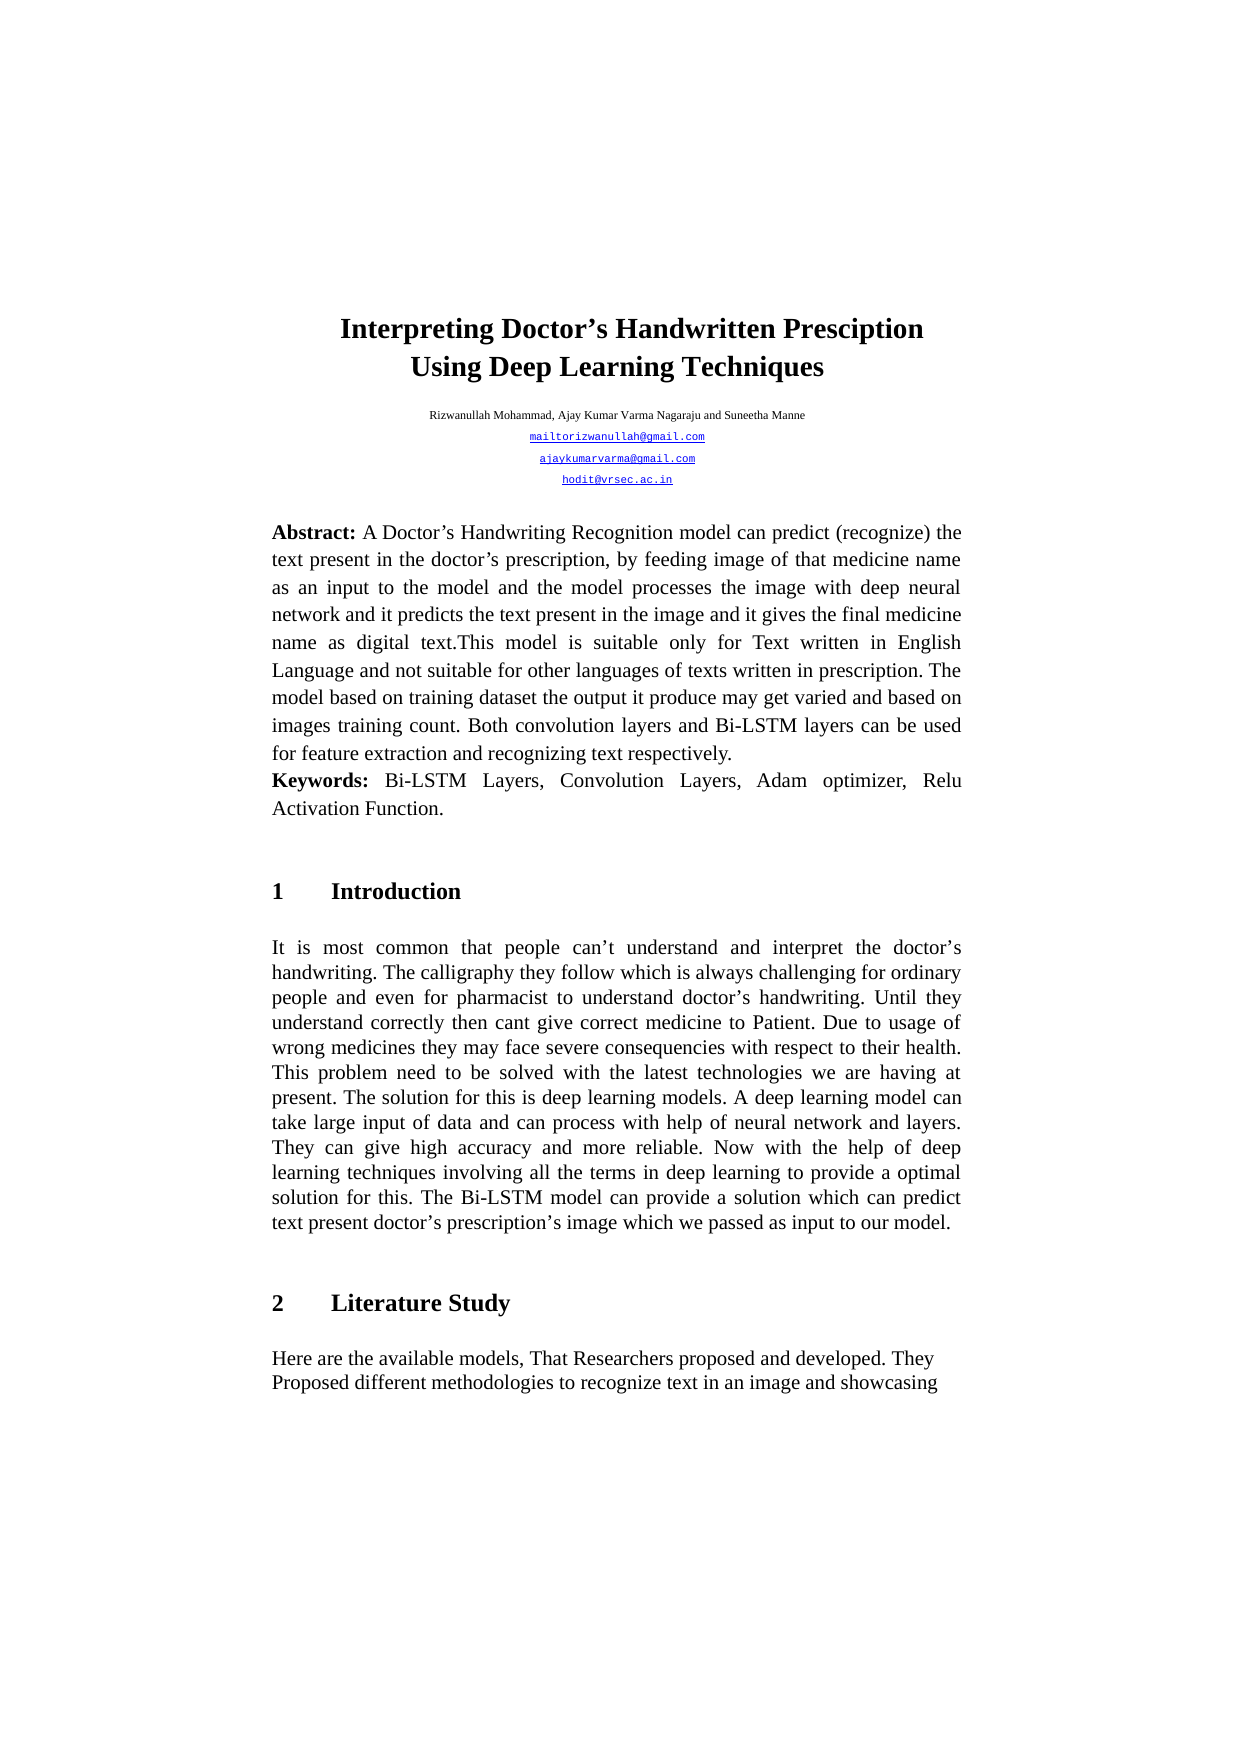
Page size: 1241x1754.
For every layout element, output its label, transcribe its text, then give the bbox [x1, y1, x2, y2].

text Rizwanullah Mohammad, Ajay Kumar Varma Nagaraju and Suneetha Manne [272, 408, 963, 432]
text Interpreting Doctor’s Handwritten Presciption Using Deep Learning Techniques [272, 307, 963, 383]
text hodit@vrsec.ac.in [272, 474, 963, 496]
text mailtorizwanullah@gmail.com [272, 432, 963, 453]
text It is most common that people can’t understand and interpret the doctor’s handwriting. The calligraphy they follow which is always challenging for ordinary people and even for pharmacist to understand doctor’s handwriting. Until they understand correctly then cant give correct medicine to Patient. Due to usage of wrong medicines they may face severe consequencies with respect to their health. This problem need to be solved with the latest technologies we are having at present. The solution for this is deep learning models. A deep learning model can take large input of data and can process with help of neural network and layers. They can give high accuracy and more reliable. Now with the help of deep learning techniques involving all the terms in deep learning to provide a optimal solution for this. The Bi-LSTM model can provide a solution which can predict text present doctor’s prescription’s image which we passed as input to our model. [272, 934, 963, 1234]
text 2 Literature Study [272, 1288, 963, 1317]
text Abstract: A Doctor’s Handwriting Recognition model can predict (recognize) the text present in the doctor’s prescription, by feeding image of that medicine name as an input to the model and the model processes the image with deep neural network and it predicts the text present in the image and it gives the final medicine name as digital text.This model is suitable only for Text written in English Language and not suitable for other languages of texts written in prescription. The model based on training dataset the output it produce may get varied and based on images training count. Both convolution layers and Bi-LSTM layers can be used for feature extraction and recognizing text respectively. [272, 519, 963, 764]
text 1 Introduction [272, 877, 963, 905]
text Keywords: Bi-LSTM Layers, Convolution Layers, Adam optimizer, Relu Activation Function. [272, 768, 963, 820]
text ajaykumarvarma@gmail.com [272, 453, 963, 474]
